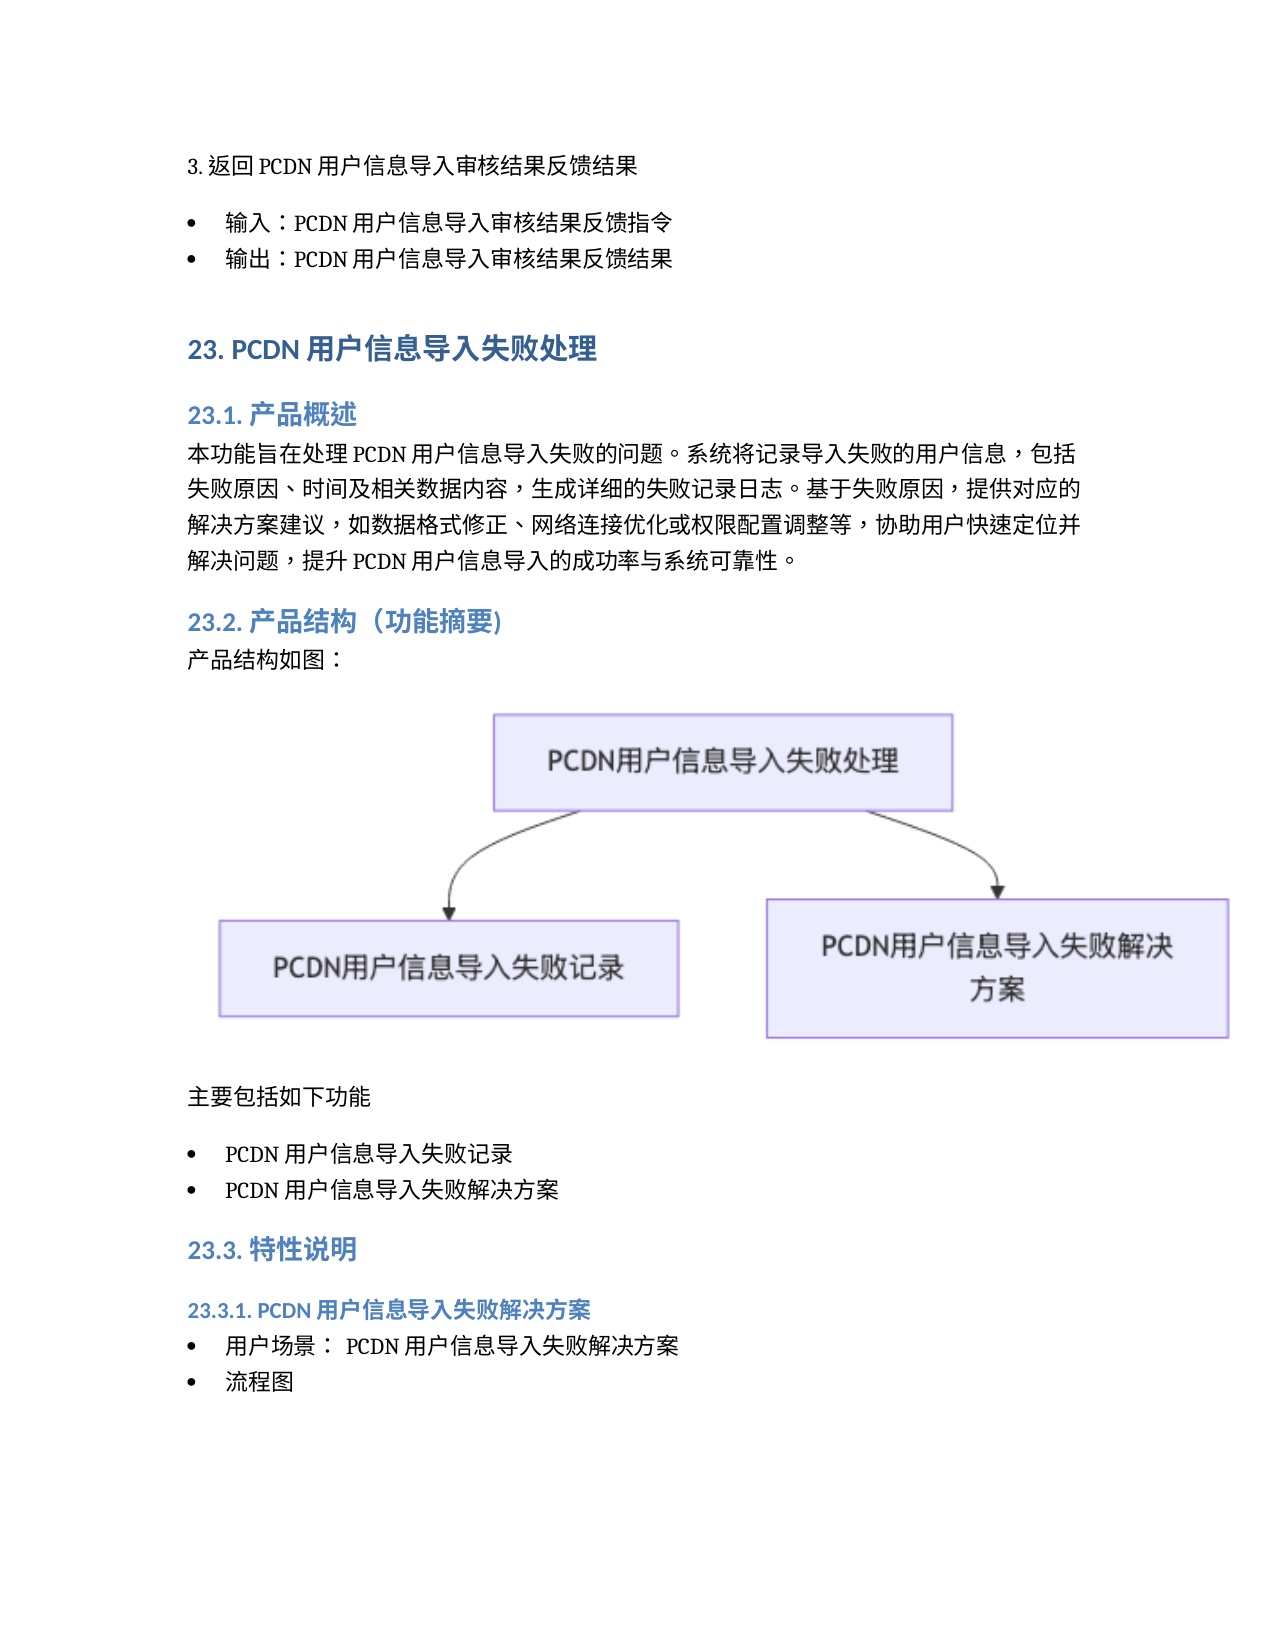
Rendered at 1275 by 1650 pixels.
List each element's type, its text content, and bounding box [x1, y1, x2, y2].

list PCDN用户信息导入失败记录 [187, 1138, 1087, 1169]
text 3. 返回PCDN用户信息导入审核结果反馈结果 [187, 150, 1087, 181]
text 本功能旨在处理PCDN用户信息导入失败的问题。系统将记录导入失败的用户信息，包括失败原因、时间及相关数据内容，生成详细的失败记录日志。基于失败原因，提供对应的解决方案建议，如数据格式修正、网络连接优化或权限配置调整等，协助用户快速定位并解决问题，提升PCDN用户信息导入的成功率与系统可靠性。 [187, 437, 1087, 577]
list 用户场景： PCDN用户信息导入失败解决方案 [187, 1330, 1087, 1361]
subtitle 23.2. 产品结构（功能摘要) [187, 602, 1087, 639]
picture [206, 701, 1257, 1057]
text 主要包括如下功能 [187, 1081, 1087, 1113]
subtitle 23.1. 产品概述 [187, 395, 1087, 432]
subtitle 23.3. 特性说明 [187, 1231, 1087, 1268]
text 产品结构如图： [187, 644, 1087, 676]
list 流程图 [187, 1366, 1087, 1397]
subtitle 23. PCDN用户信息导入失败处理 [187, 329, 1087, 368]
subtitle 23.3.1. PCDN用户信息导入失败解决方案 [187, 1294, 1087, 1325]
list 输入：PCDN用户信息导入审核结果反馈指令 [187, 207, 1087, 238]
list PCDN用户信息导入失败解决方案 [187, 1174, 1087, 1205]
list 输出：PCDN用户信息导入审核结果反馈结果 [187, 243, 1087, 274]
